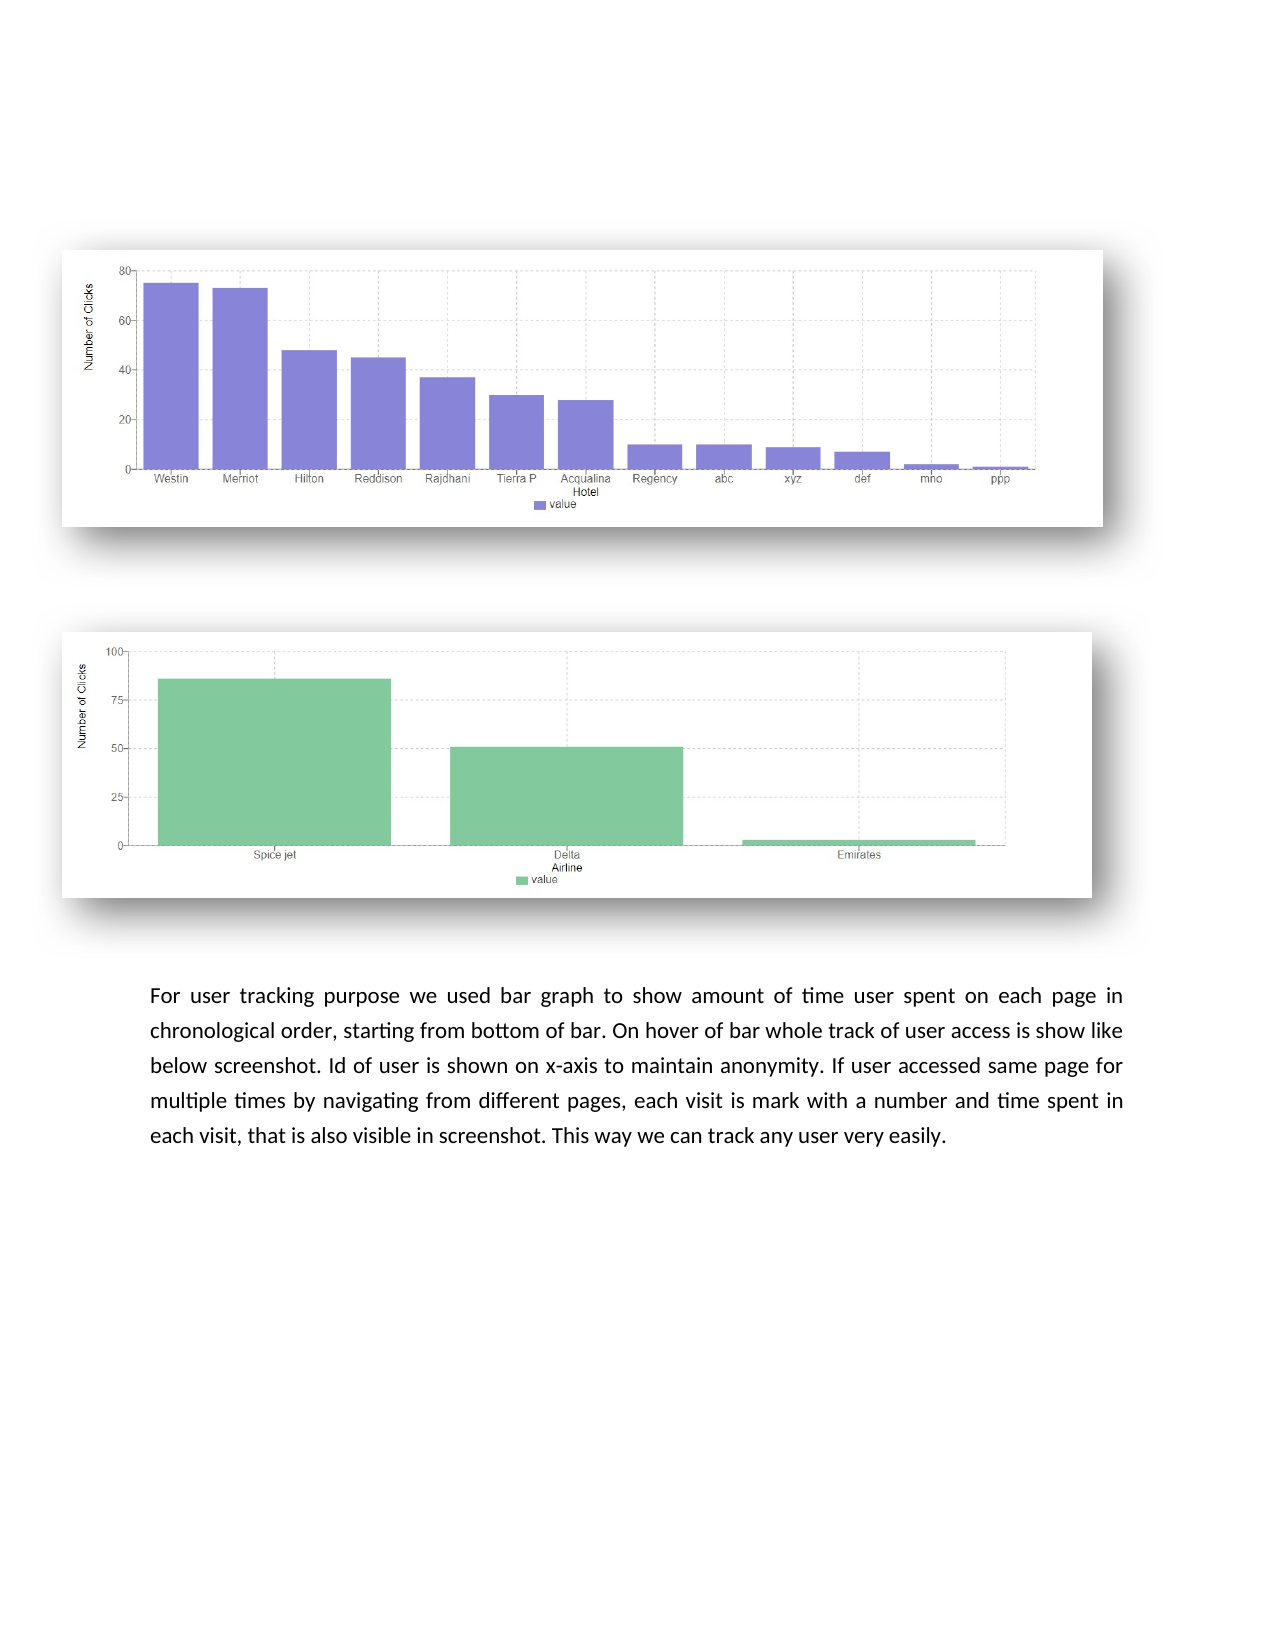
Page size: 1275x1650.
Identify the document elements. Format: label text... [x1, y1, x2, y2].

picture [62, 632, 1092, 898]
text For user tracking purpose we used bar graph to show amount of time user spent on each page in chronological order, starting from bottom of bar. On hover of bar whole track of user access is show like below screenshot. Id of user is shown on x-axis to maintain anonymity. If user accessed same page for multiple times by navigating from different pages, each visit is mark with a number and time spent in each visit, that is also visible in screenshot. This way we can track any user very easily. [150, 981, 1125, 1149]
picture [62, 250, 1103, 527]
